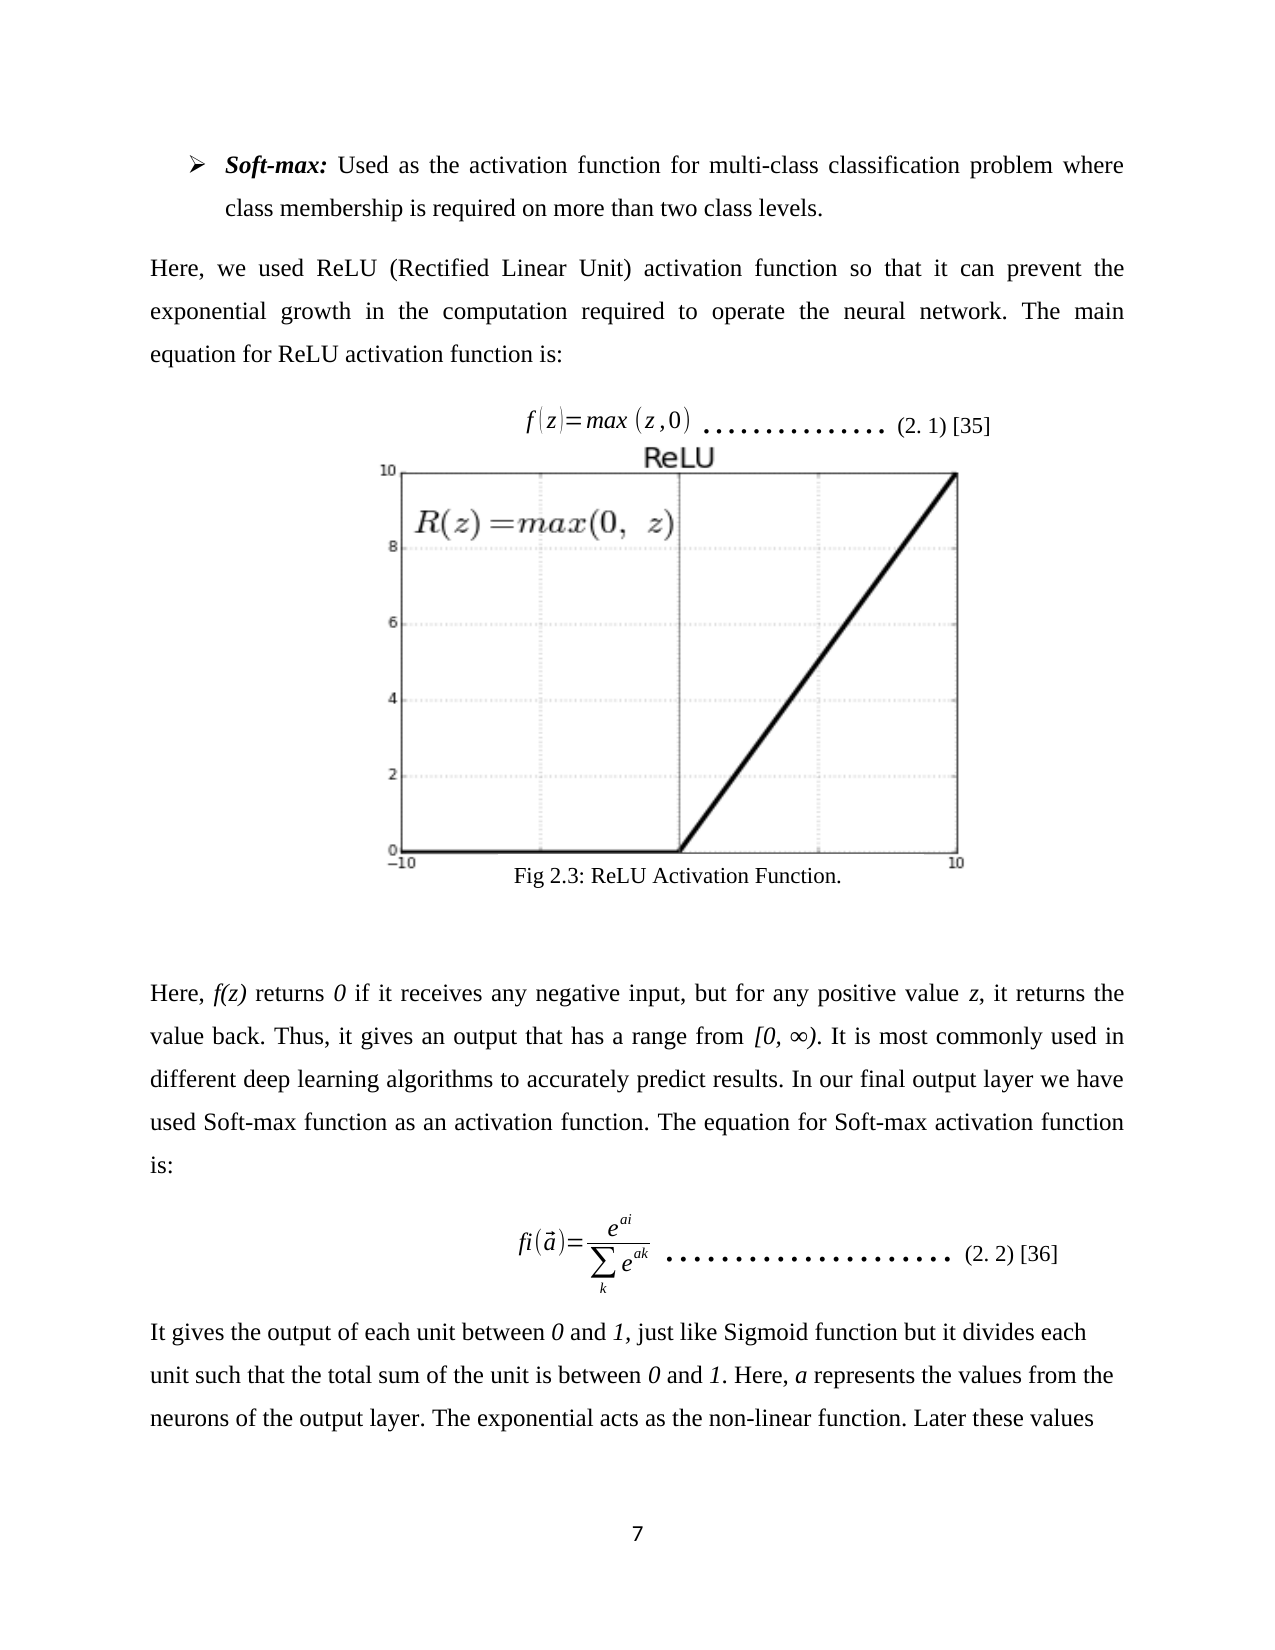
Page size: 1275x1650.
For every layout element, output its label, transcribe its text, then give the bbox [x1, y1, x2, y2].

picture [342, 568, 982, 1007]
list Soft-max: Used as the activation function for multi-class classification problem where class membership is required on more than two class levels. [187, 279, 1125, 351]
text Here, we used ReLU (Rectified Linear Unit) activation function so that it can prevent the exponential growth in the computation required to operate the neural network. The main equation for ReLU activation function is: [150, 382, 1125, 497]
text Here, f(z) returns 0 if it receives any negative input, but for any positive value z, it returns the value back. Thus, it gives an output that has a range from [0, ∞). It is most commonly used in different deep learning algorithms to accurately predict results. In our final output layer we have used Soft-max function as an activation function. The equation for Soft-max activation function is: [150, 1107, 1125, 1308]
list Full Connection: Here, previous layer inputs are connected together. [187, 236, 1125, 265]
list ………………… (2. 2) [36] [375, 1339, 1125, 1426]
list Flattening: In this layer we use the data pooled from previous layer and convert into a 1-dimensional array for inputting it to the next layer. [187, 150, 1125, 222]
text …………… (2. 1) [35] [450, 528, 1125, 571]
